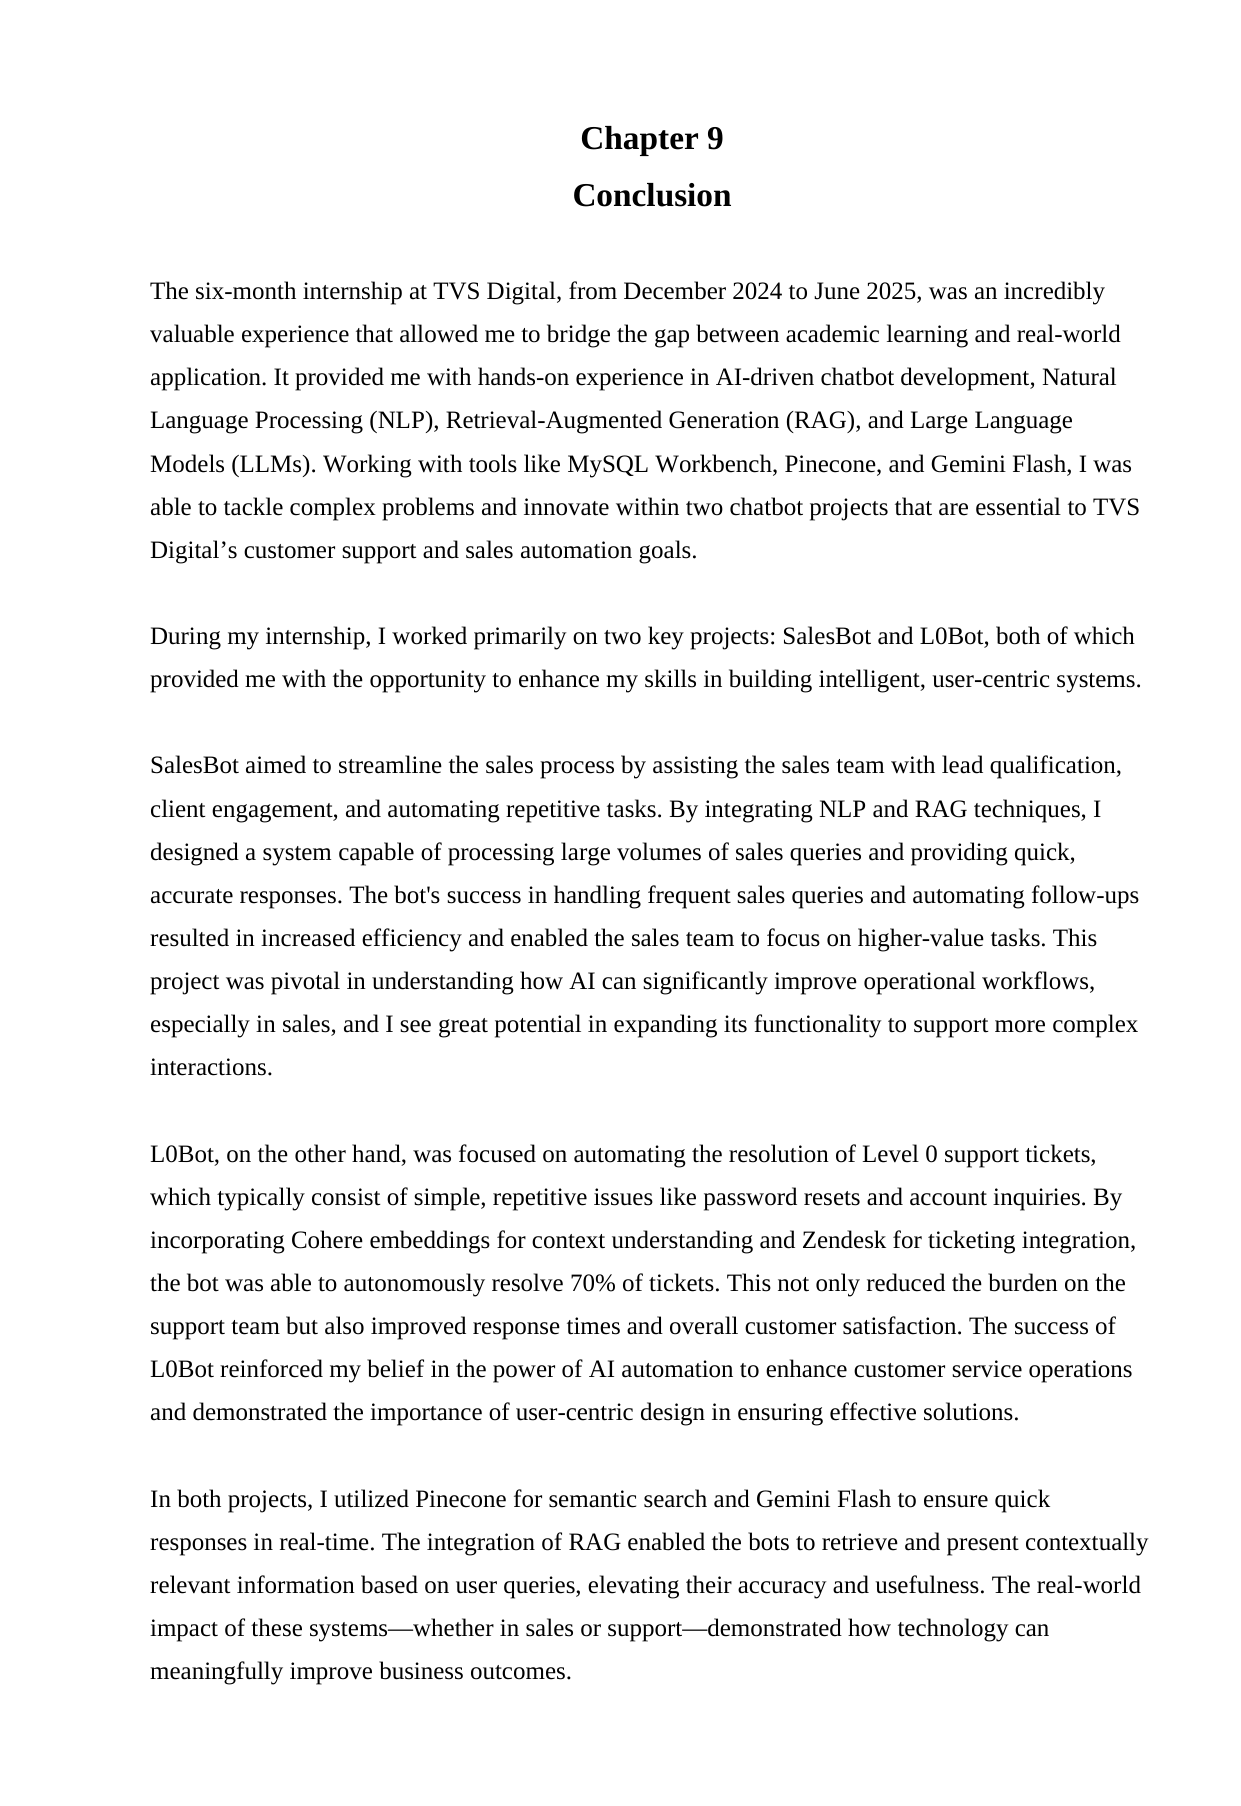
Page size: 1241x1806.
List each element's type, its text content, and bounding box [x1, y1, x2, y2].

text Conclusion [150, 176, 1154, 214]
text During my internship, I worked primarily on two key projects: SalesBot and L0Bot, both of which provided me with the opportunity to enhance my skills in building intelligent, user-centric systems. [150, 621, 1154, 693]
text Chapter 9 [150, 118, 1154, 156]
text The six-month internship at TVS Digital, from December 2024 to June 2025, was an incredibly valuable experience that allowed me to bridge the gap between academic learning and real-world application. It provided me with hands-on experience in AI-driven chatbot development, Natural Language Processing (NLP), Retrieval-Augmented Generation (RAG), and Large Language Models (LLMs). Working with tools like MySQL Workbench, Pinecone, and Gemini Flash, I was able to tackle complex problems and innovate within two chatbot projects that are essential to TVS Digital’s customer support and sales automation goals. [150, 276, 1154, 564]
text L0Bot, on the other hand, was focused on automating the resolution of Level 0 support tickets, which typically consist of simple, repetitive issues like password resets and account inquiries. By incorporating Cohere embeddings for context understanding and Zendesk for ticketing integration, the bot was able to autonomously resolve 70% of tickets. This not only reduced the burden on the support team but also improved response times and overall customer satisfaction. The success of L0Bot reinforced my belief in the power of AI automation to enhance customer service operations and demonstrated the importance of user-centric design in ensuring effective solutions. [150, 1139, 1154, 1426]
text In both projects, I utilized Pinecone for semantic search and Gemini Flash to ensure quick responses in real-time. The integration of RAG enabled the bots to retrieve and present contextually relevant information based on user queries, elevating their accuracy and usefulness. The real-world impact of these systems—whether in sales or support—demonstrated how technology can meaningfully improve business outcomes. [150, 1484, 1154, 1685]
text SalesBot aimed to streamline the sales process by assisting the sales team with lead qualification, client engagement, and automating repetitive tasks. By integrating NLP and RAG techniques, I designed a system capable of processing large volumes of sales queries and providing quick, accurate responses. The bot's success in handling frequent sales queries and automating follow-ups resulted in increased efficiency and enabled the sales team to focus on higher-value tasks. This project was pivotal in understanding how AI can significantly improve operational workflows, especially in sales, and I see great potential in expanding its functionality to support more complex interactions. [150, 751, 1154, 1081]
